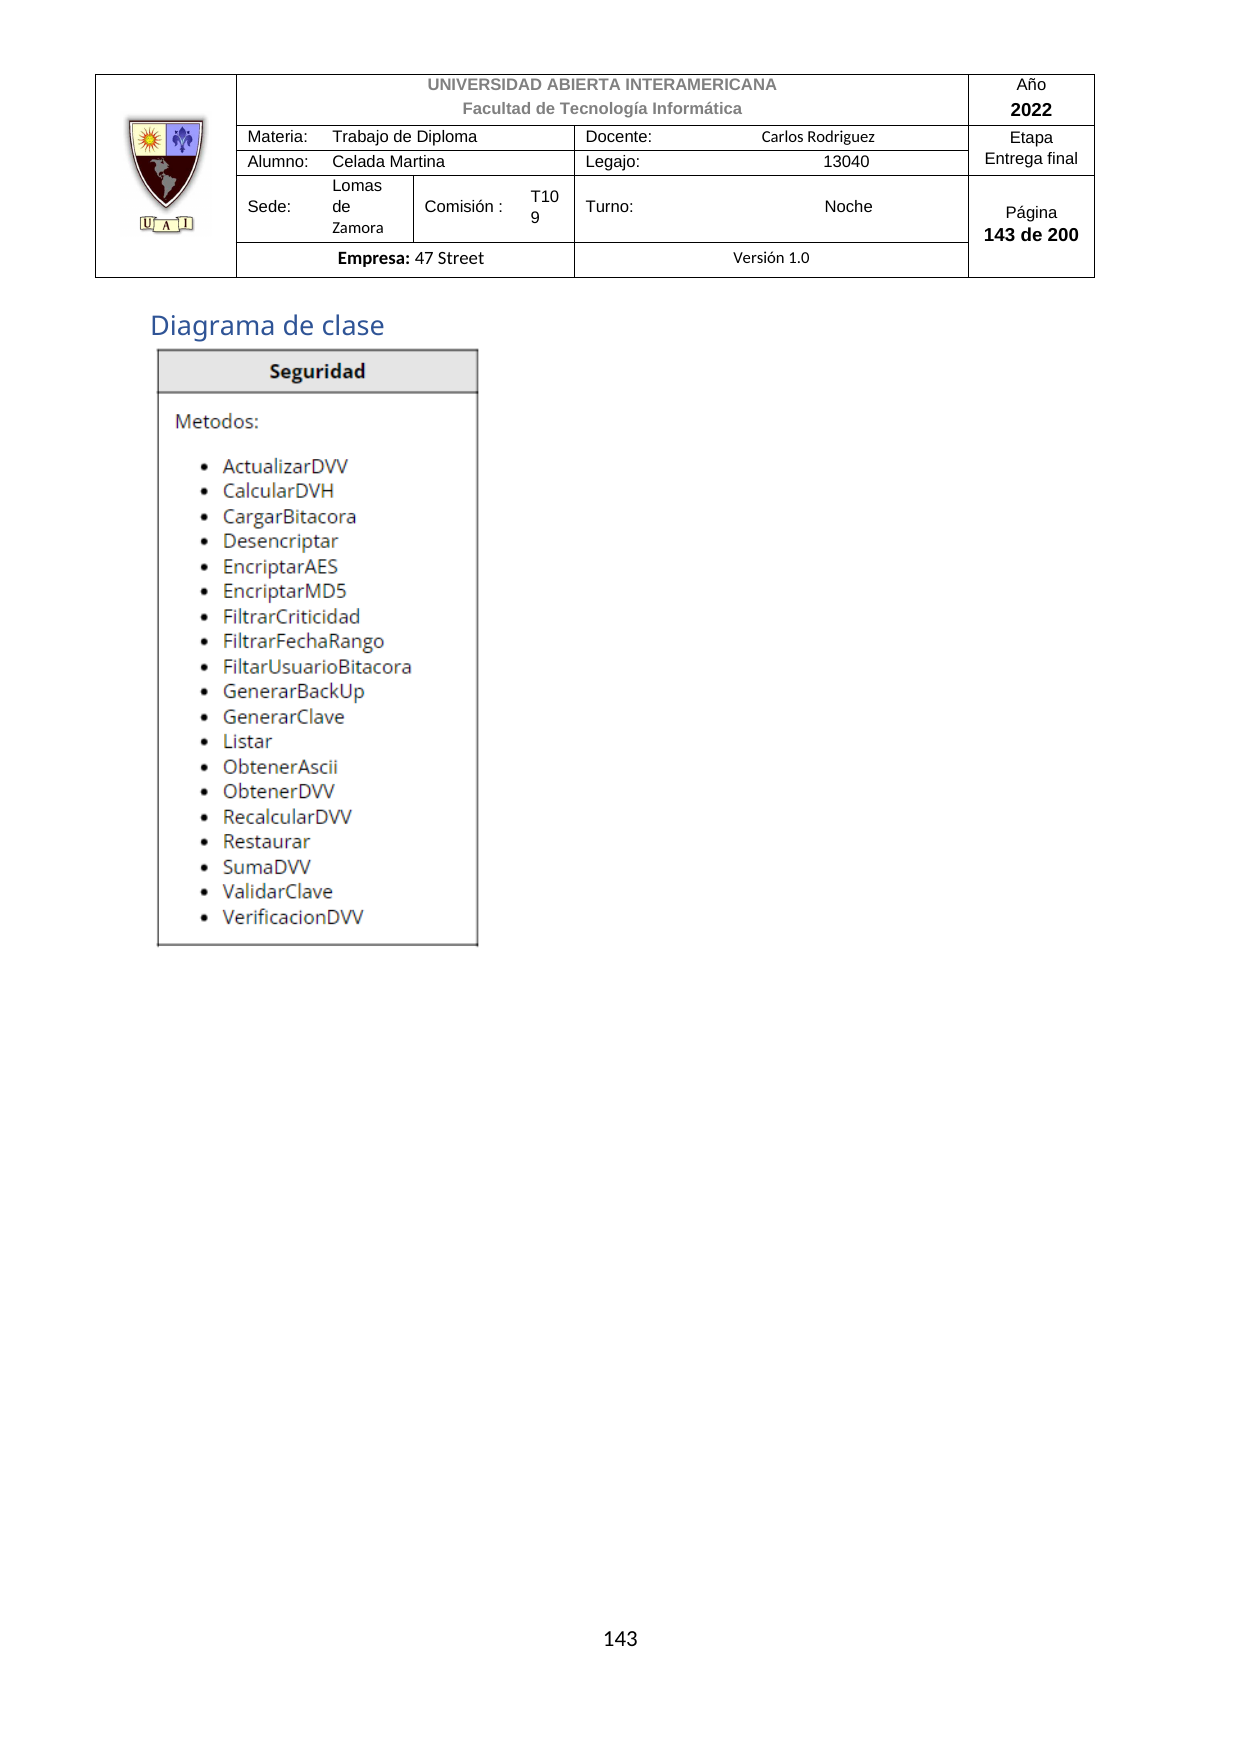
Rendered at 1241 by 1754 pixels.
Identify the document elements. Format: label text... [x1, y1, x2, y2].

picture [120, 111, 212, 237]
picture [150, 345, 490, 955]
subtitle Diagrama de clase [150, 306, 1090, 343]
